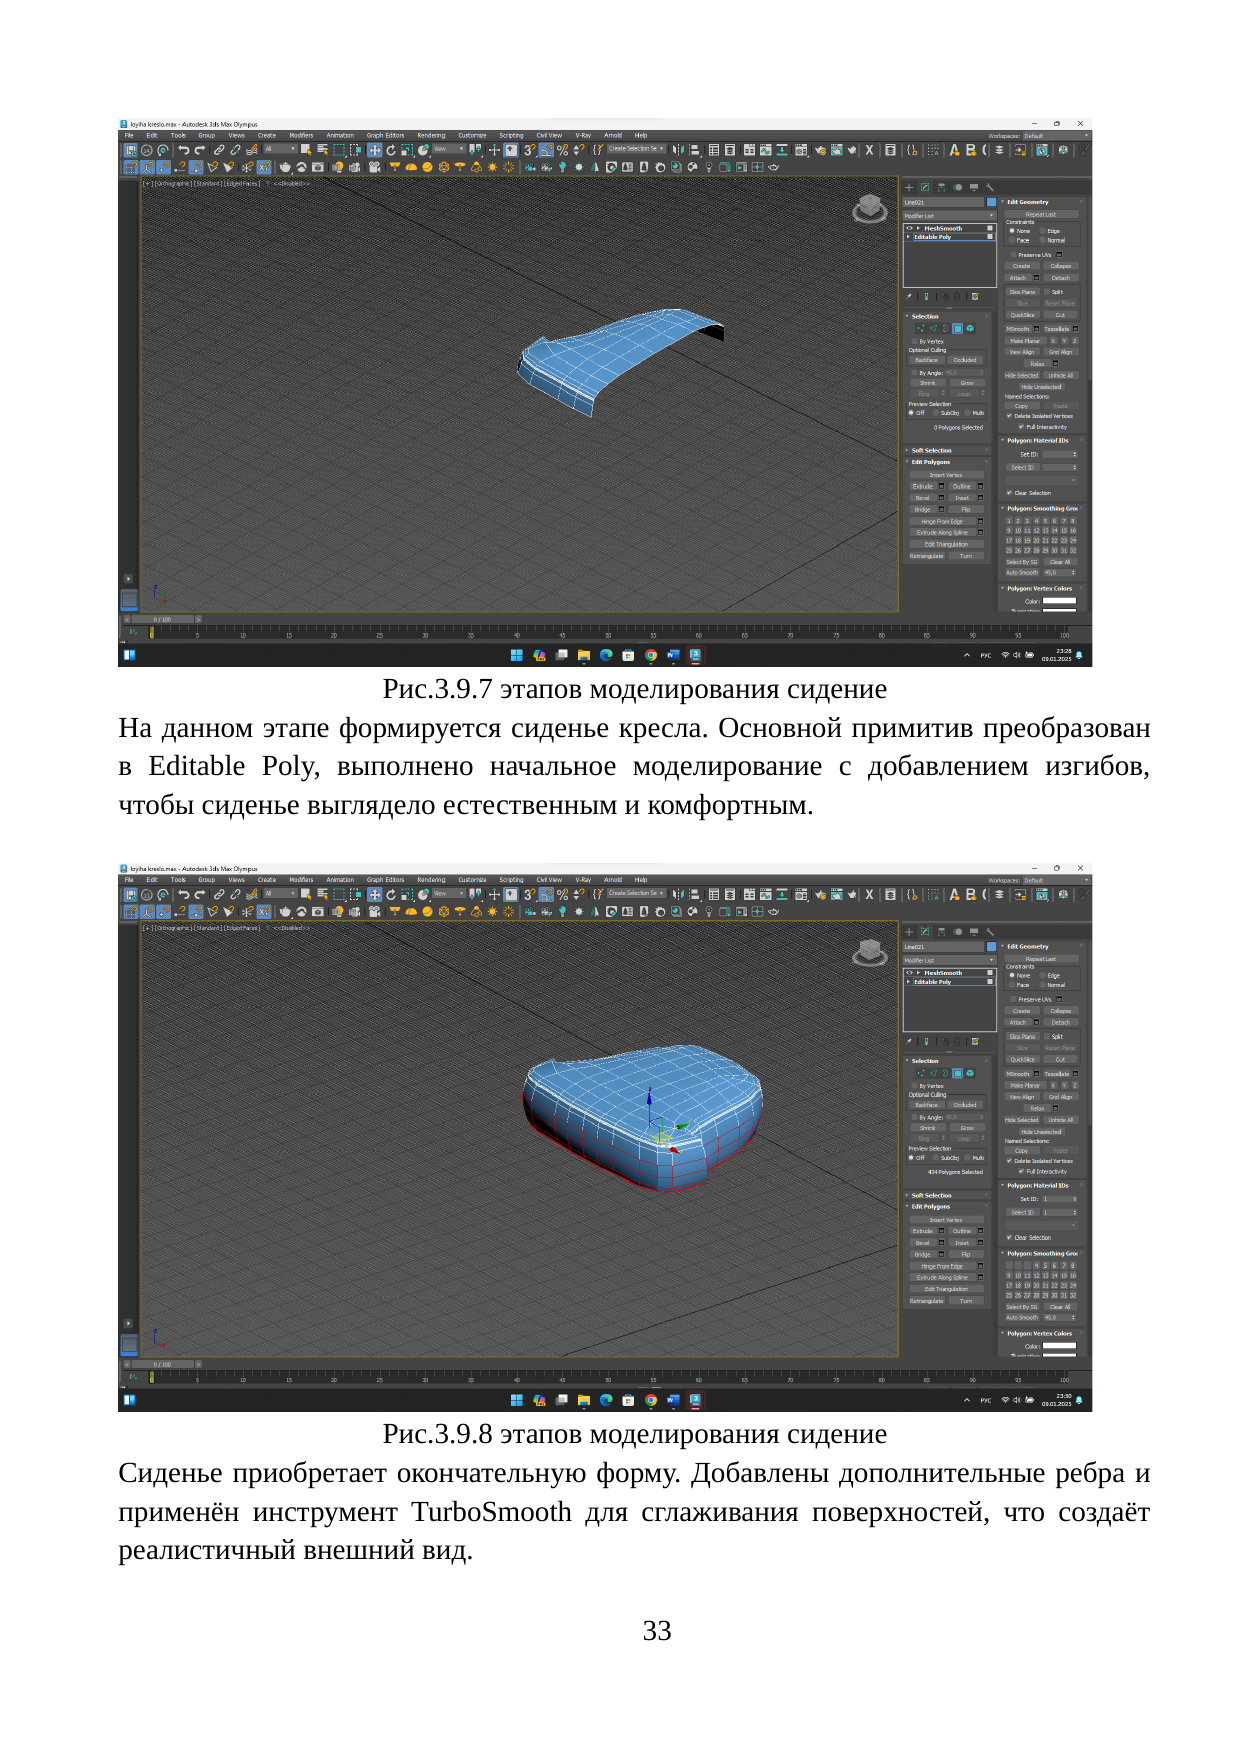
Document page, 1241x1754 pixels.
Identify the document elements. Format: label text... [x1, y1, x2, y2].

text Рис.3.9.7 этапов моделирования сидение [118, 671, 1152, 705]
picture [118, 118, 1093, 667]
text Сиденье приобретает окончательную форму. Добавлены дополнительные ребра и применён инструмент TurboSmooth для сглаживания поверхностей, что создаёт реалистичный внешний вид. [118, 1455, 1152, 1566]
text Рис.3.9.8 этапов моделирования сидение [118, 1417, 1152, 1450]
picture [118, 863, 1093, 1412]
text На данном этапе формируется сиденье кресла. Основной примитив преобразован в Editable Poly, выполнено начальное моделирование с добавлением изгибов, чтобы сиденье выглядело естественным и комфортным. [118, 710, 1152, 820]
